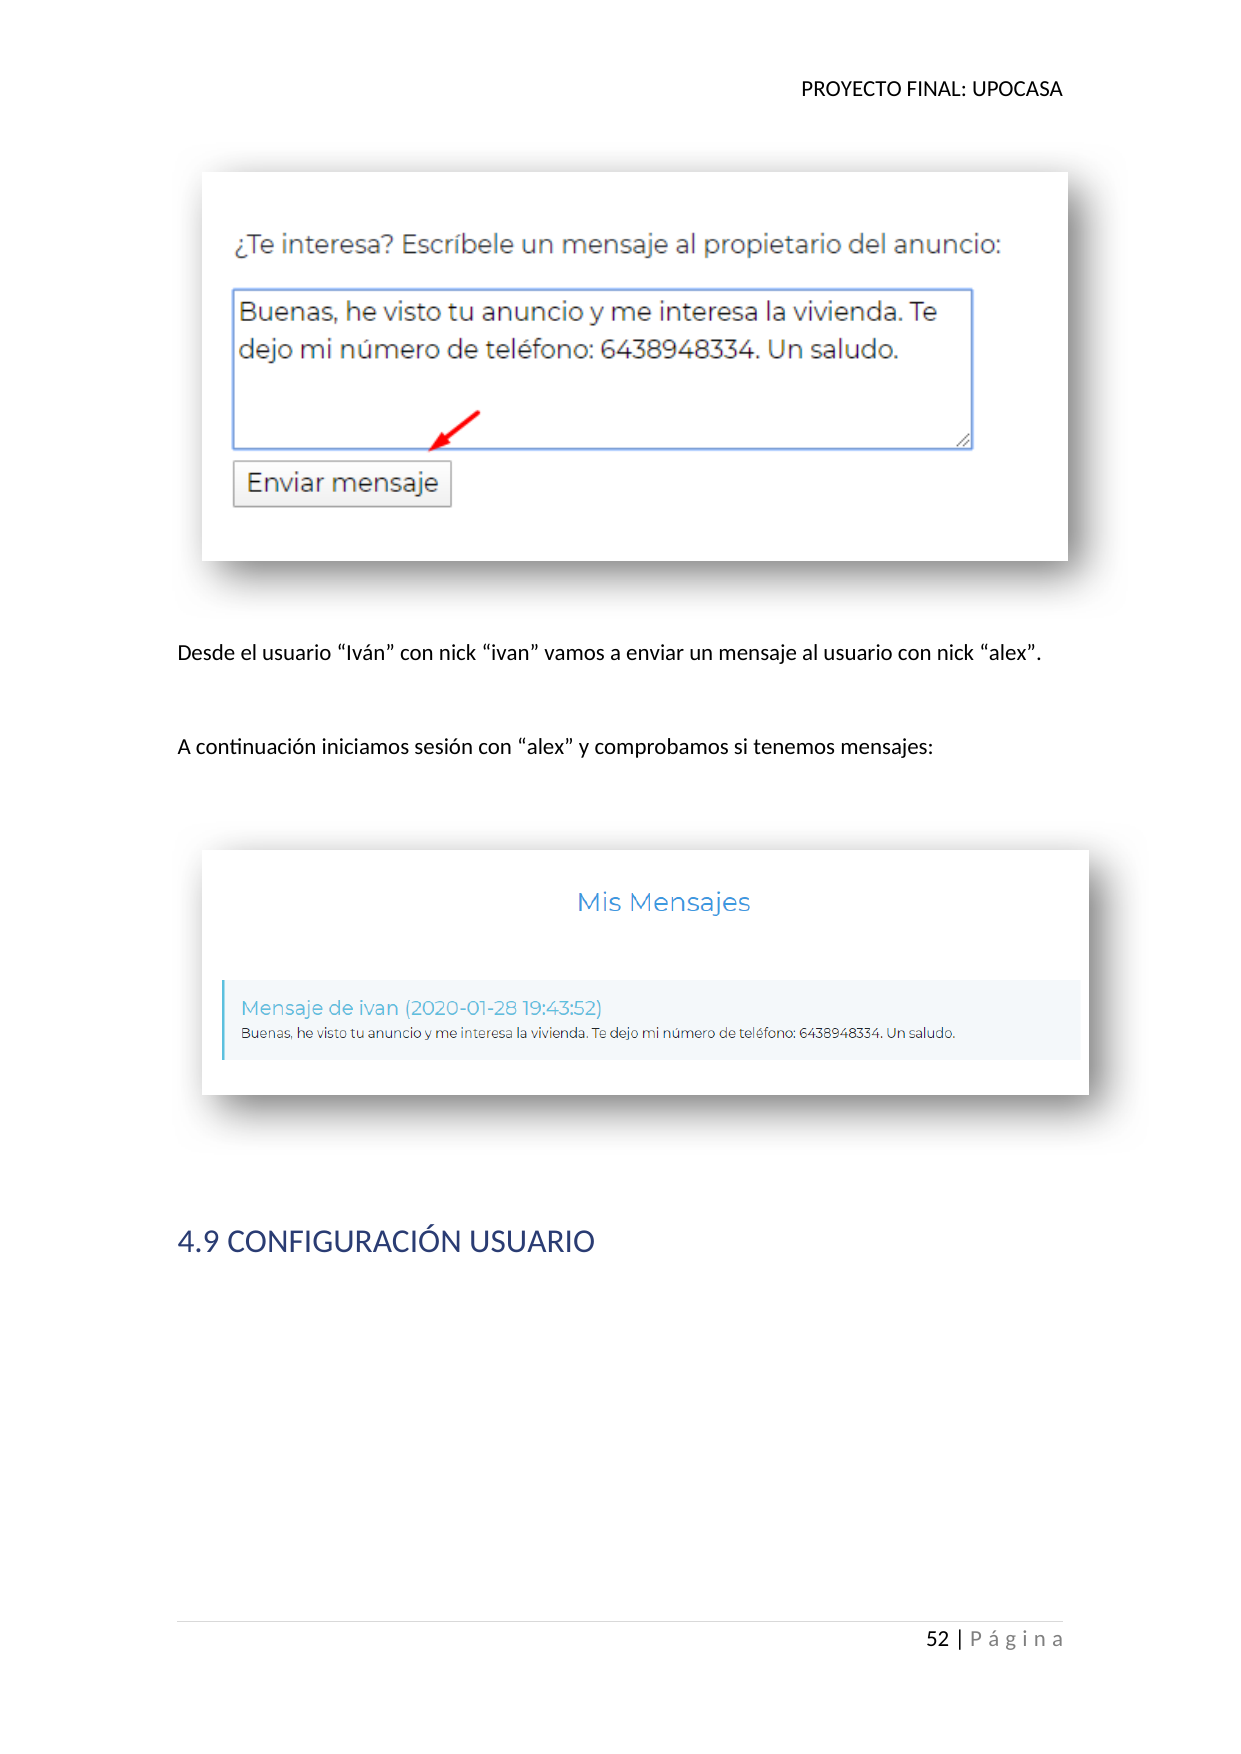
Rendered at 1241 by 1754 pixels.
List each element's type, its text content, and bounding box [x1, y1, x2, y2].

picture [202, 172, 1068, 561]
subtitle CONFIGURACIÓN USUARIO [177, 1220, 1063, 1261]
picture [202, 850, 1089, 1095]
text A continuación iniciamos sesión con “alex” y comprobamos si tenemos mensajes: [177, 732, 1063, 760]
text Desde el usuario “Iván” con nick “ivan” vamos a enviar un mensaje al usuario con nick “alex”. [177, 638, 1063, 667]
